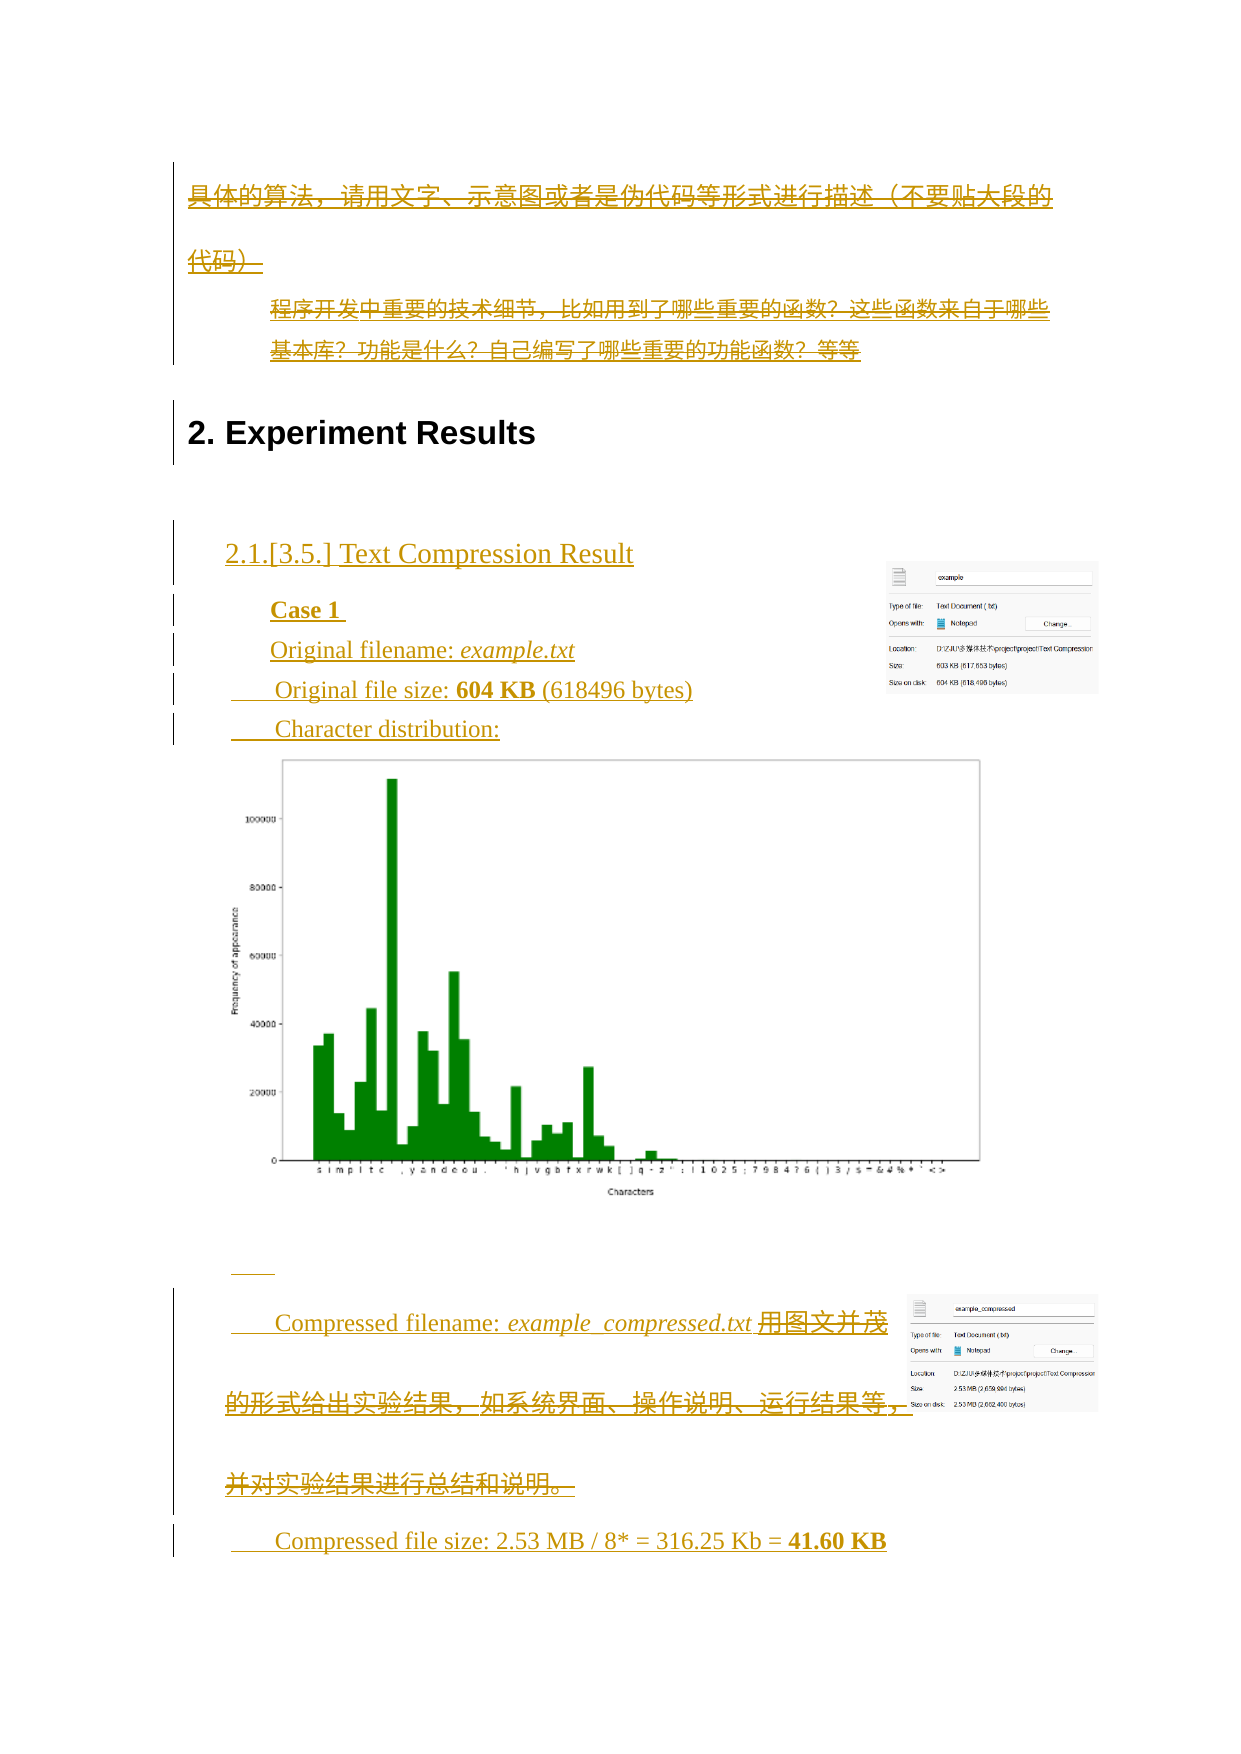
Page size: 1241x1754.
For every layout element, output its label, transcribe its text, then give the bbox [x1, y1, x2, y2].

subtitle Experiment Results [187, 400, 1053, 465]
picture [886, 561, 1099, 694]
picture [223, 754, 1017, 1203]
picture [906, 1294, 1099, 1412]
